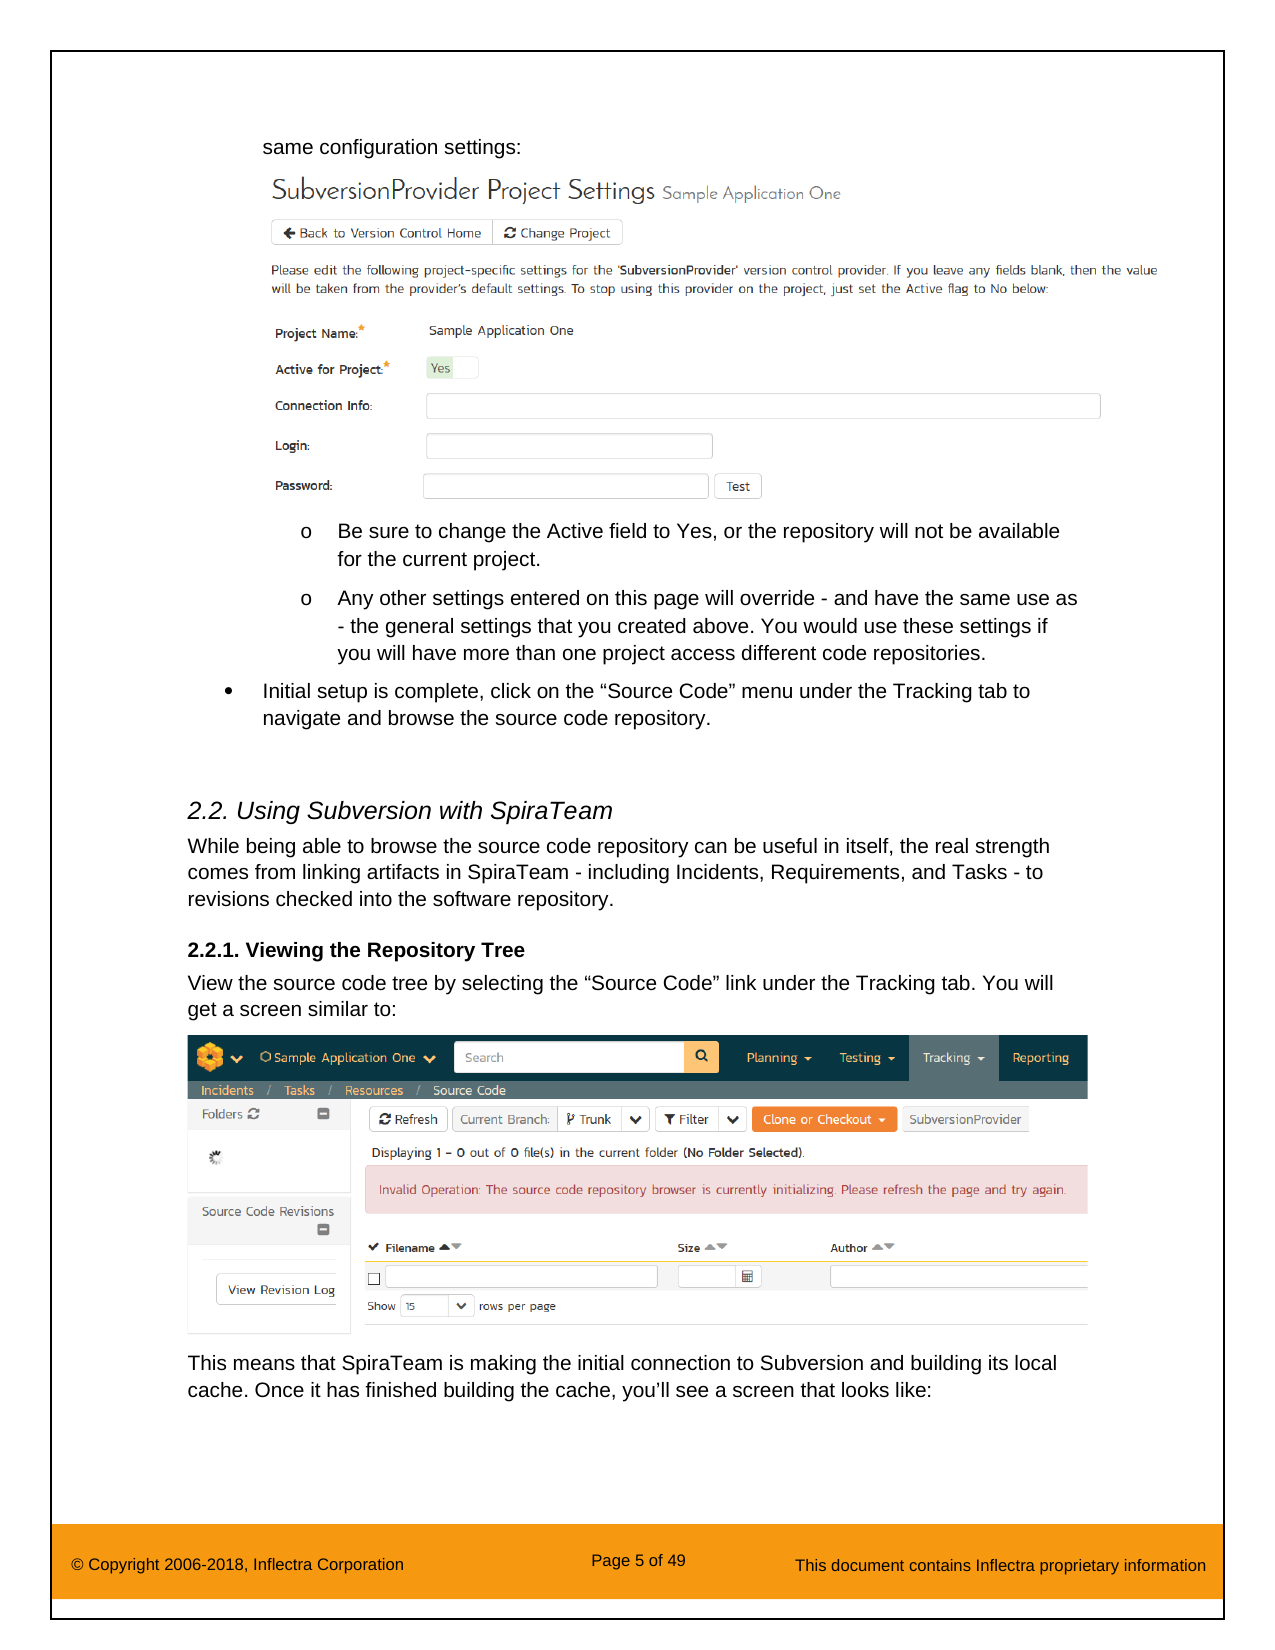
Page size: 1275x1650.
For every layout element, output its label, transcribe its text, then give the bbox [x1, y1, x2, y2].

subtitle 2.2.1. Viewing the Repository Tree [187, 938, 1087, 962]
list Initial setup is complete, click on the “Source Code” menu under the Tracking tab to navigate and browse the source code repository. [225, 679, 1087, 729]
list Be sure to change the Active field to Yes, or the repository will not be available for the current project. [300, 519, 1087, 571]
picture [187, 1035, 1088, 1337]
list Any other settings entered on this page will override - and have the same use as - the general settings that you created above. You would use these settings if you will have more than one project access different code repositories. [300, 586, 1087, 664]
subtitle 2.2. Using Subversion with SpiraTeam [187, 796, 1087, 824]
text This means that SpiraTeam is making the initial connection to Subversion and building its local cache. Once it has finished building the cache, you’ll see a screen that looks like: [187, 1351, 1087, 1401]
picture [262, 161, 1163, 504]
text View the source code tree by selecting the “Source Code” link under the Tracking tab. You will get a screen similar to: [187, 970, 1087, 1021]
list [225, 135, 1087, 504]
text While being able to browse the source code repository can be useful in itself, the real strength comes from linking artifacts in SpiraTeam - including Incidents, Requirements, and Tasks - to revisions checked into the software repository. [187, 834, 1087, 910]
